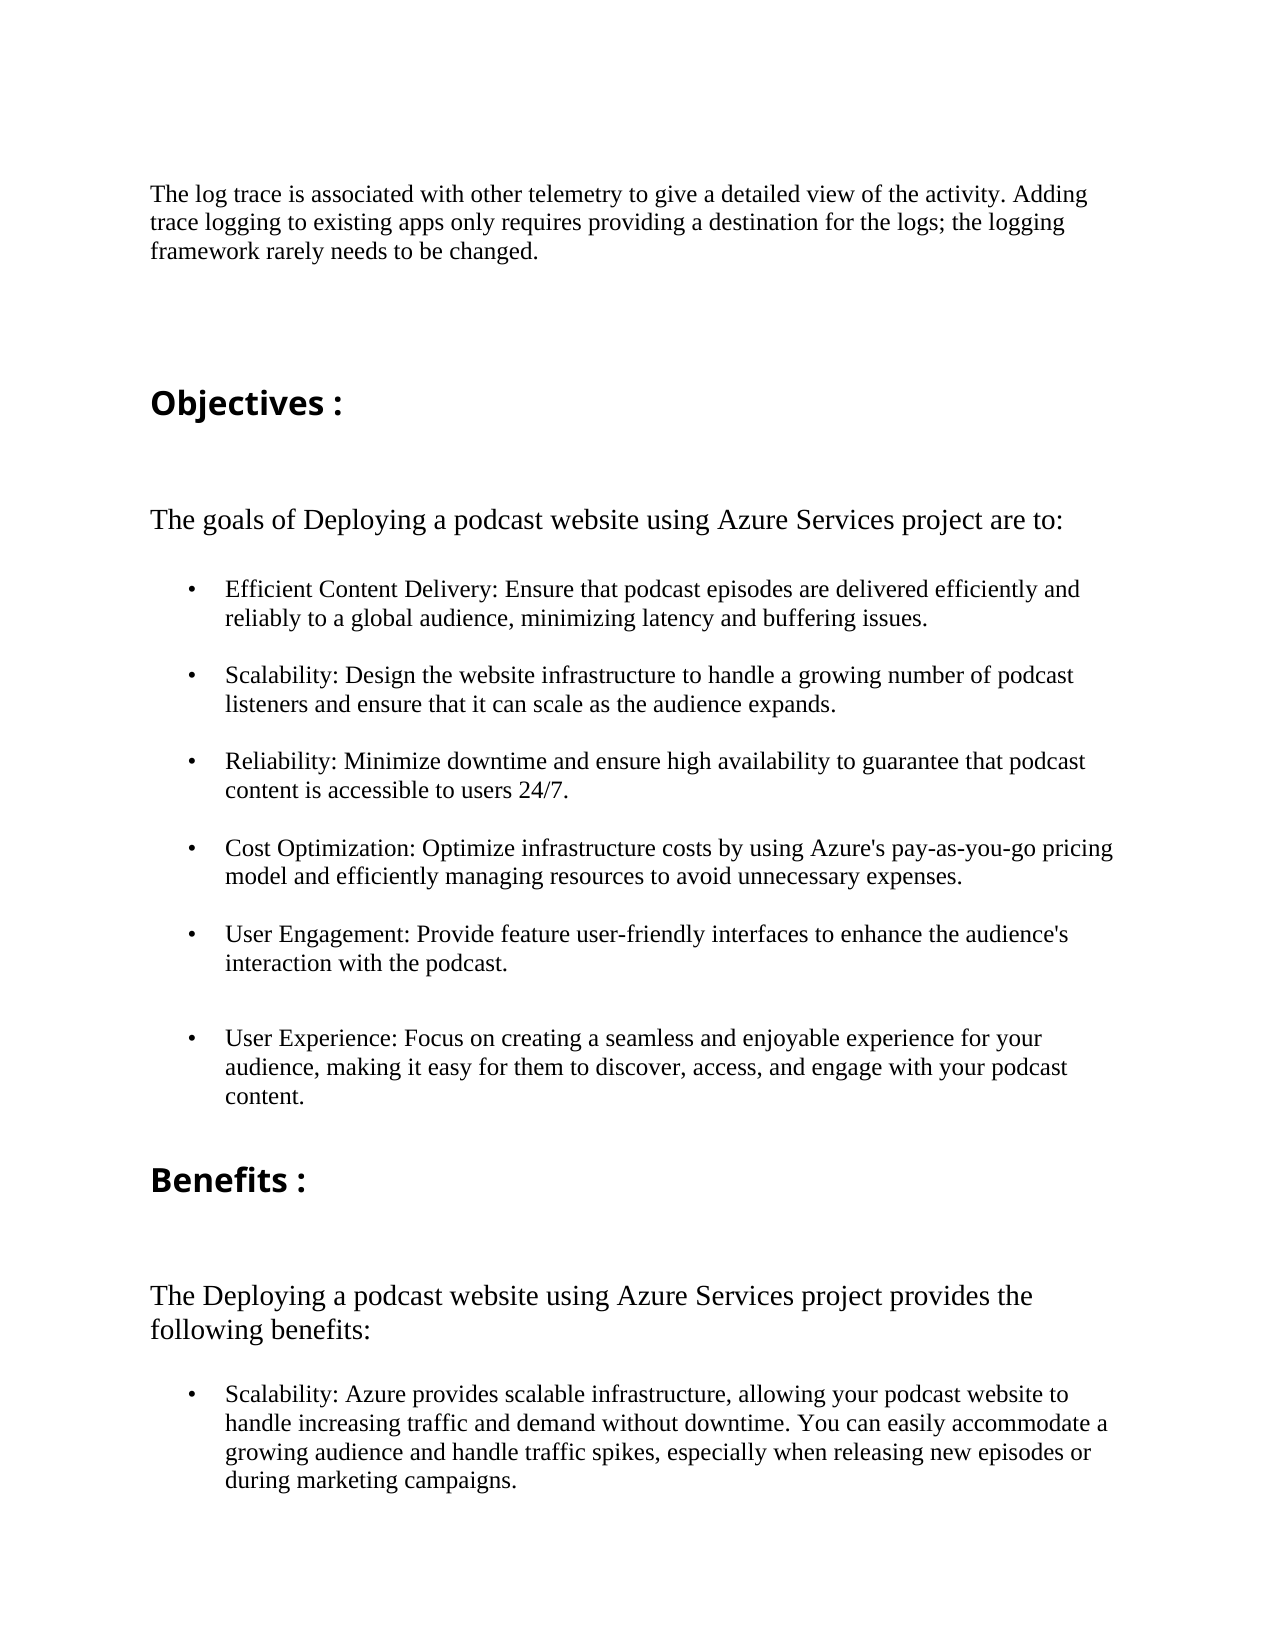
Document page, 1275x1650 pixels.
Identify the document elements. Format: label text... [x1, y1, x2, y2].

text Benefits : [150, 1156, 1125, 1202]
text The goals of Deploying a podcast website using Azure Services project are to: [150, 502, 1125, 536]
text The Deploying a podcast website using Azure Services project provides the following benefits: [150, 1278, 1125, 1346]
list Efficient Content Delivery: Ensure that podcast episodes are delivered efficiently and reliably to a global audience, minimizing latency and buffering issues. [187, 574, 1125, 631]
text The log trace is associated with other telemetry to give a detailed view of the activity. Adding trace logging to existing apps only requires providing a destination for the logs; the logging framework rarely needs to be changed. [150, 179, 1125, 265]
text Objectives : [150, 380, 1125, 425]
list User Experience: Focus on creating a seamless and enjoyable experience for your audience, making it easy for them to discover, access, and engage with your podcast content. [187, 1023, 1125, 1109]
list Reliability: Minimize downtime and ensure high availability to guarantee that podcast content is accessible to users 24/7. [187, 746, 1125, 804]
list Scalability: Design the website infrastructure to handle a growing number of podcast listeners and ensure that it can scale as the audience expands. [187, 660, 1125, 718]
list Cost Optimization: Optimize infrastructure costs by using Azure's pay-as-you-go pricing model and efficiently managing resources to avoid unnecessary expenses. [187, 833, 1125, 890]
list User Engagement: Provide feature user-friendly interfaces to enhance the audience's interaction with the podcast. [187, 919, 1125, 976]
list Scalability: Azure provides scalable infrastructure, allowing your podcast website to handle increasing traffic and demand without downtime. You can easily accommodate a growing audience and handle traffic spikes, especially when releasing new episodes or during marketing campaigns. [187, 1379, 1125, 1494]
